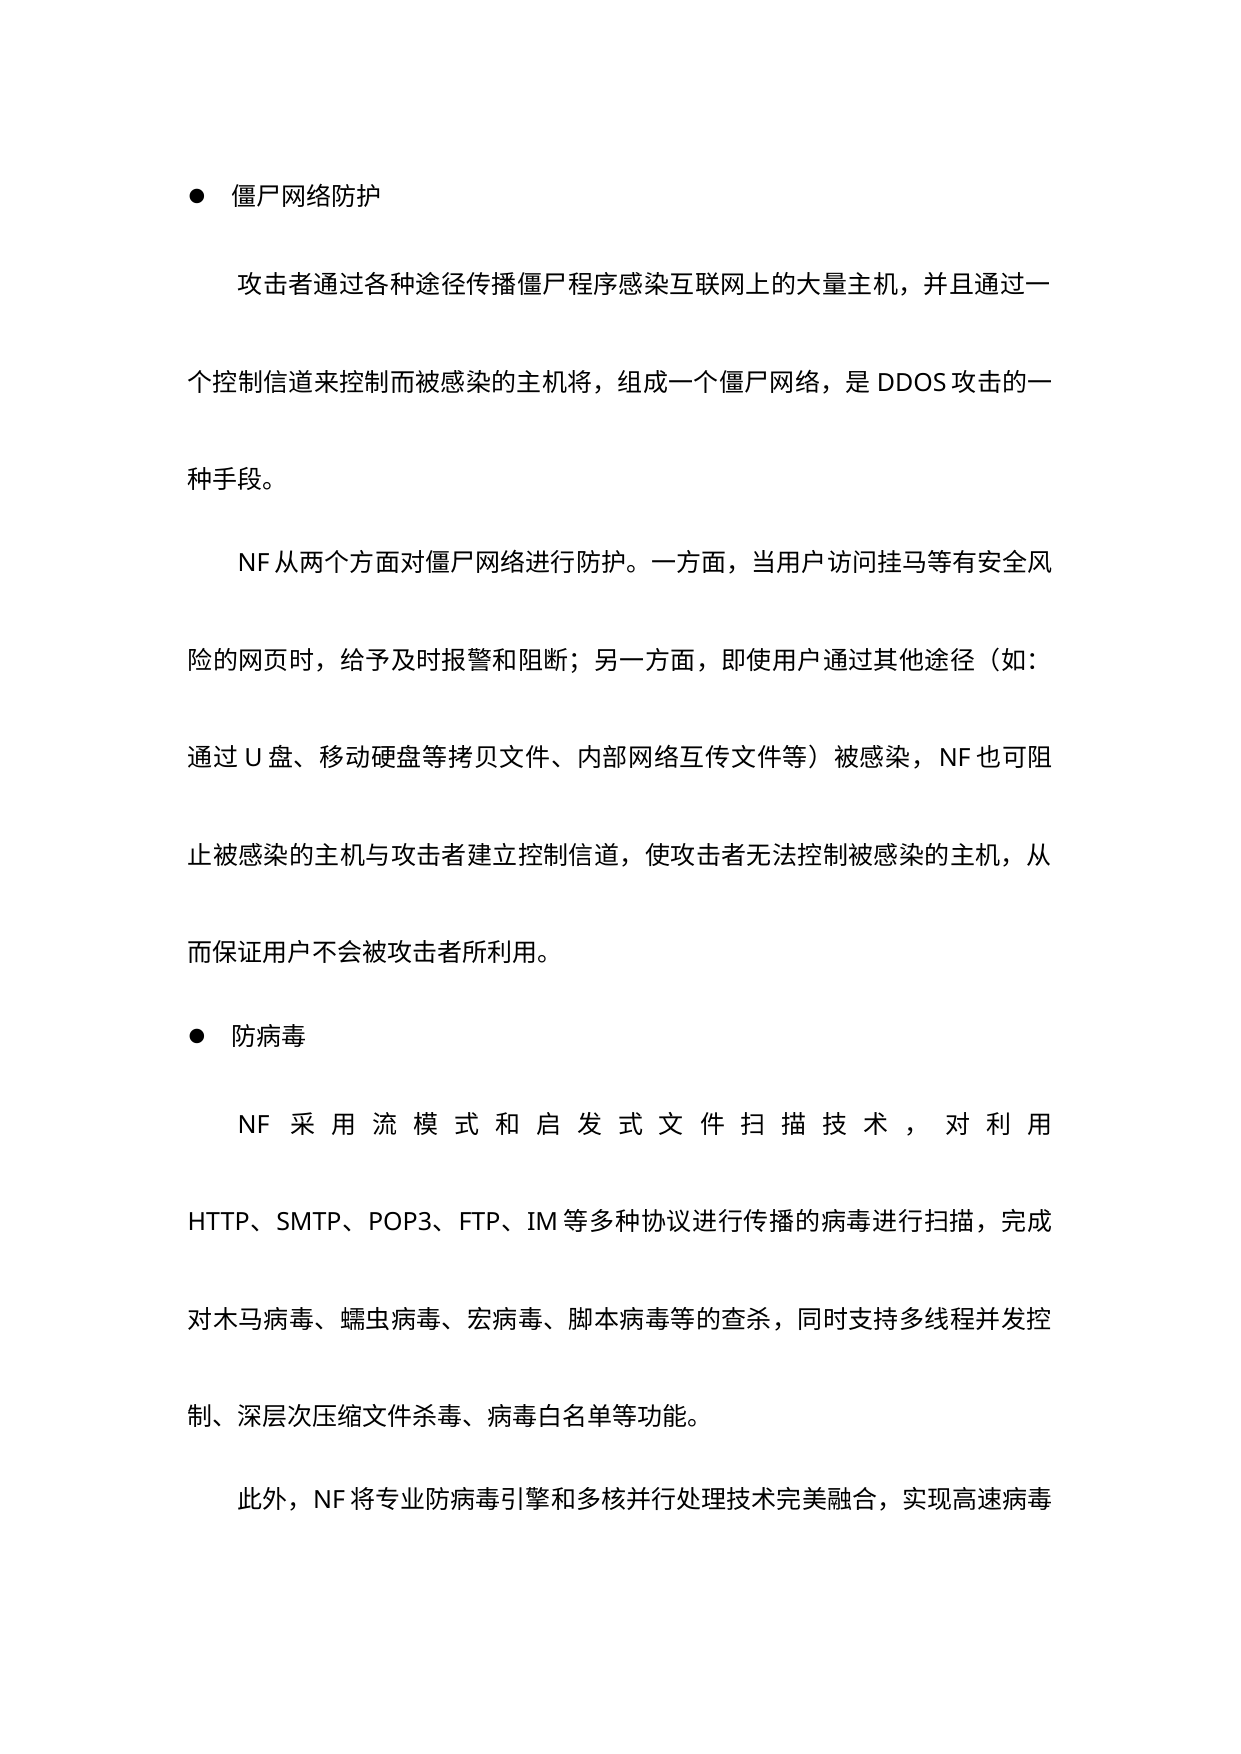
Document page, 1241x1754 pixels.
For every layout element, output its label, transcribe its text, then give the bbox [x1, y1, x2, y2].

text NF采用流模式和启发式文件扫描技术，对利用HTTP、SMTP、POP3、FTP、IM等多种协议进行传播的病毒进行扫描，完成对木马病毒、蠕虫病毒、宏病毒、脚本病毒等的查杀，同时支持多线程并发控制、深层次压缩文件杀毒、病毒白名单等功能。 [187, 1090, 1053, 1447]
list 僵尸网络防护 [187, 162, 1053, 227]
text NF从两个方面对僵尸网络进行防护。一方面，当用户访问挂马等有安全风险的网页时，给予及时报警和阻断；另一方面，即使用户通过其他途径（如：通过U盘、移动硬盘等拷贝文件、内部网络互传文件等）被感染，NF也可阻止被感染的主机与攻击者建立控制信道，使攻击者无法控制被感染的主机，从而保证用户不会被攻击者所利用。 [187, 528, 1053, 983]
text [187, 1466, 1053, 1531]
list 防病毒 [187, 1002, 1053, 1067]
text 攻击者通过各种途径传播僵尸程序感染互联网上的大量主机，并且通过一个控制信道来控制而被感染的主机将，组成一个僵尸网络，是DDOS攻击的一种手段。 [187, 250, 1053, 510]
